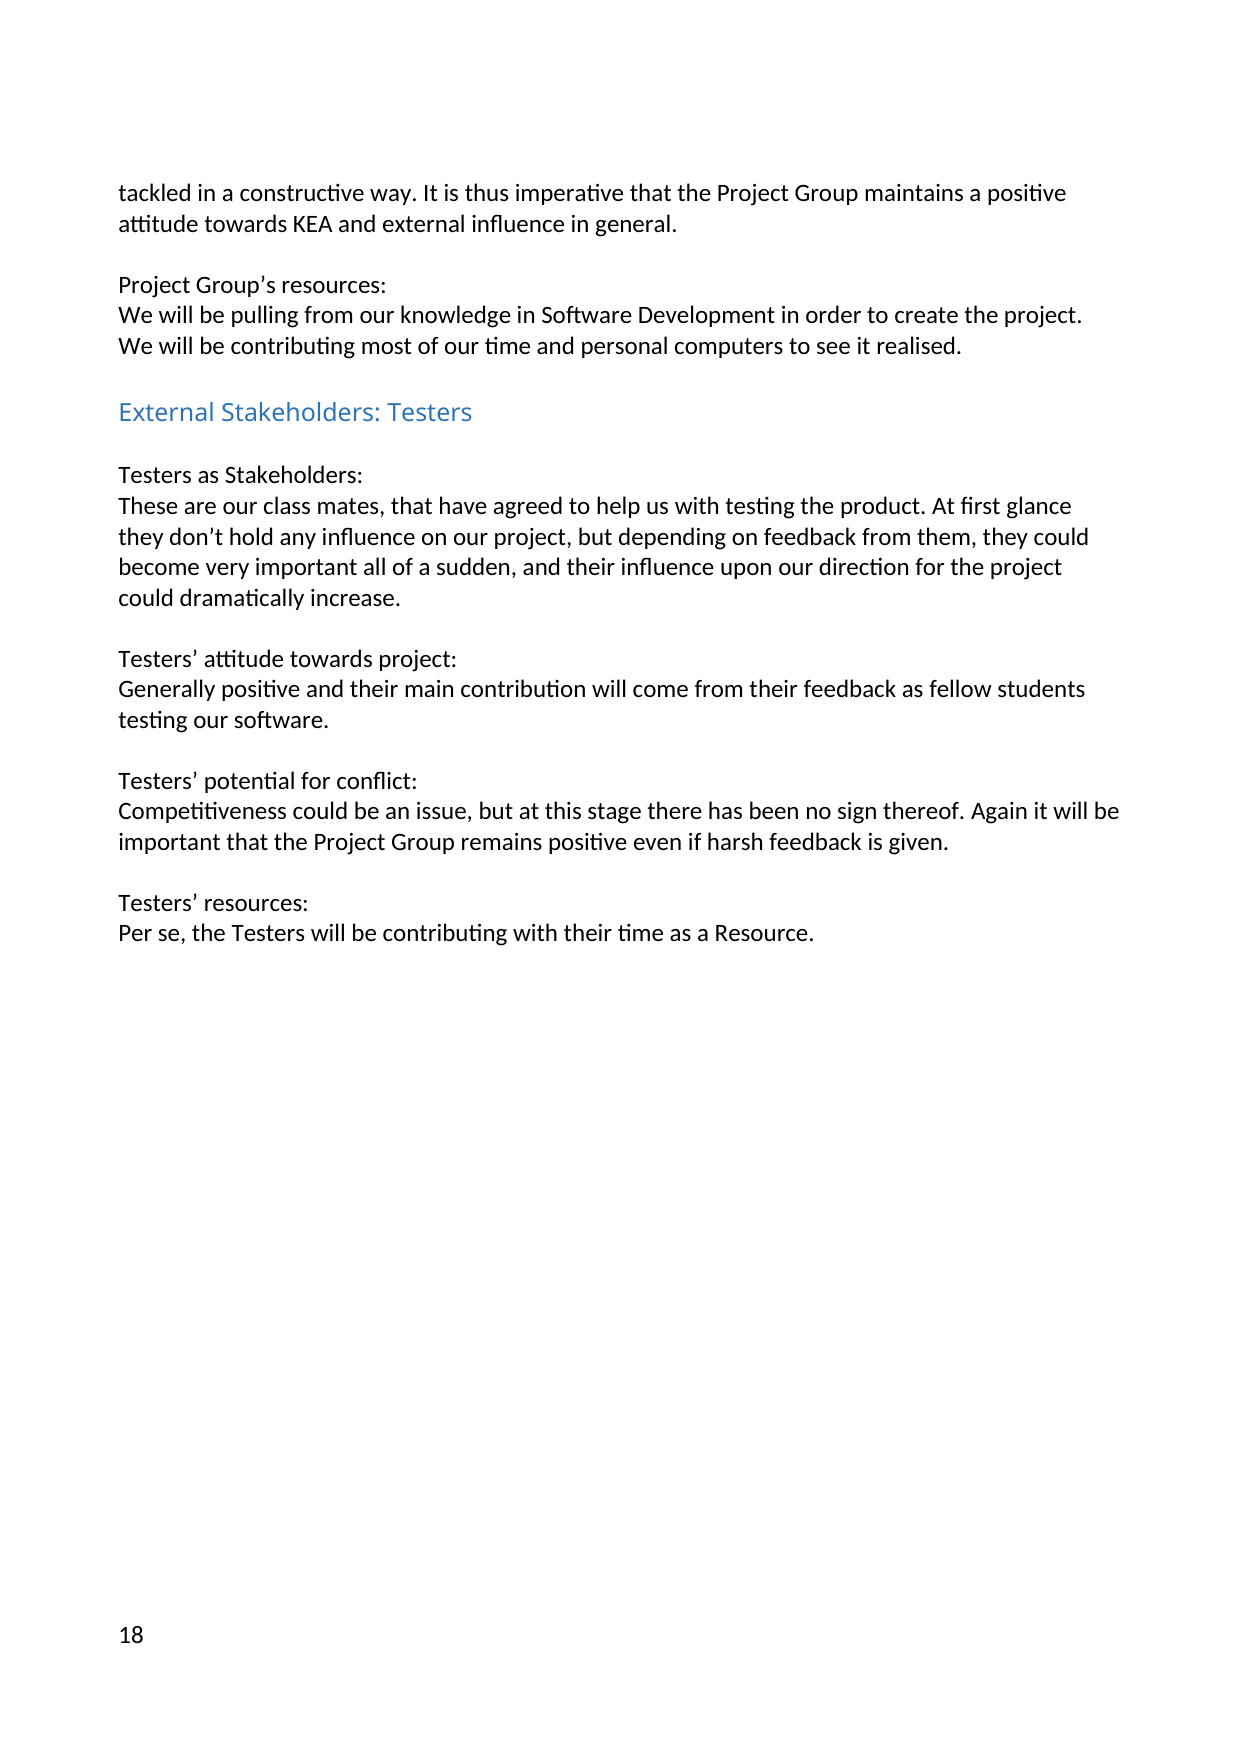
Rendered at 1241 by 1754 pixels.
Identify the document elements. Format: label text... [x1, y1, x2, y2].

text Competitiveness could be an issue, but at this stage there has been no sign thereof. Again it will be important that the Project Group remains positive even if harsh feedback is given. [118, 795, 1122, 856]
text We will be pulling from our knowledge in Software Development in order to create the project. We will be contributing most of our time and personal computers to see it realised. [118, 299, 1122, 360]
text Testers’ attitude towards project: [118, 643, 1122, 673]
text Project Group’s resources: [118, 269, 1122, 299]
text These are our class mates, that have agreed to help us with testing the product. At first glance they don’t hold any influence on our project, but depending on feedback from them, they could become very important all of a sudden, and their influence upon our direction for the project could dramatically increase. [118, 490, 1122, 612]
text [118, 177, 1122, 238]
text Generally positive and their main contribution will come from their feedback as fellow students testing our software. [118, 673, 1122, 734]
text Testers’ resources: [118, 887, 1122, 917]
text Testers’ potential for conflict: [118, 765, 1122, 795]
text Per se, the Testers will be contributing with their time as a Resource. [118, 917, 1122, 948]
text Testers as Stakeholders: [118, 459, 1122, 490]
subtitle External Stakeholders: Testers [118, 395, 1122, 429]
